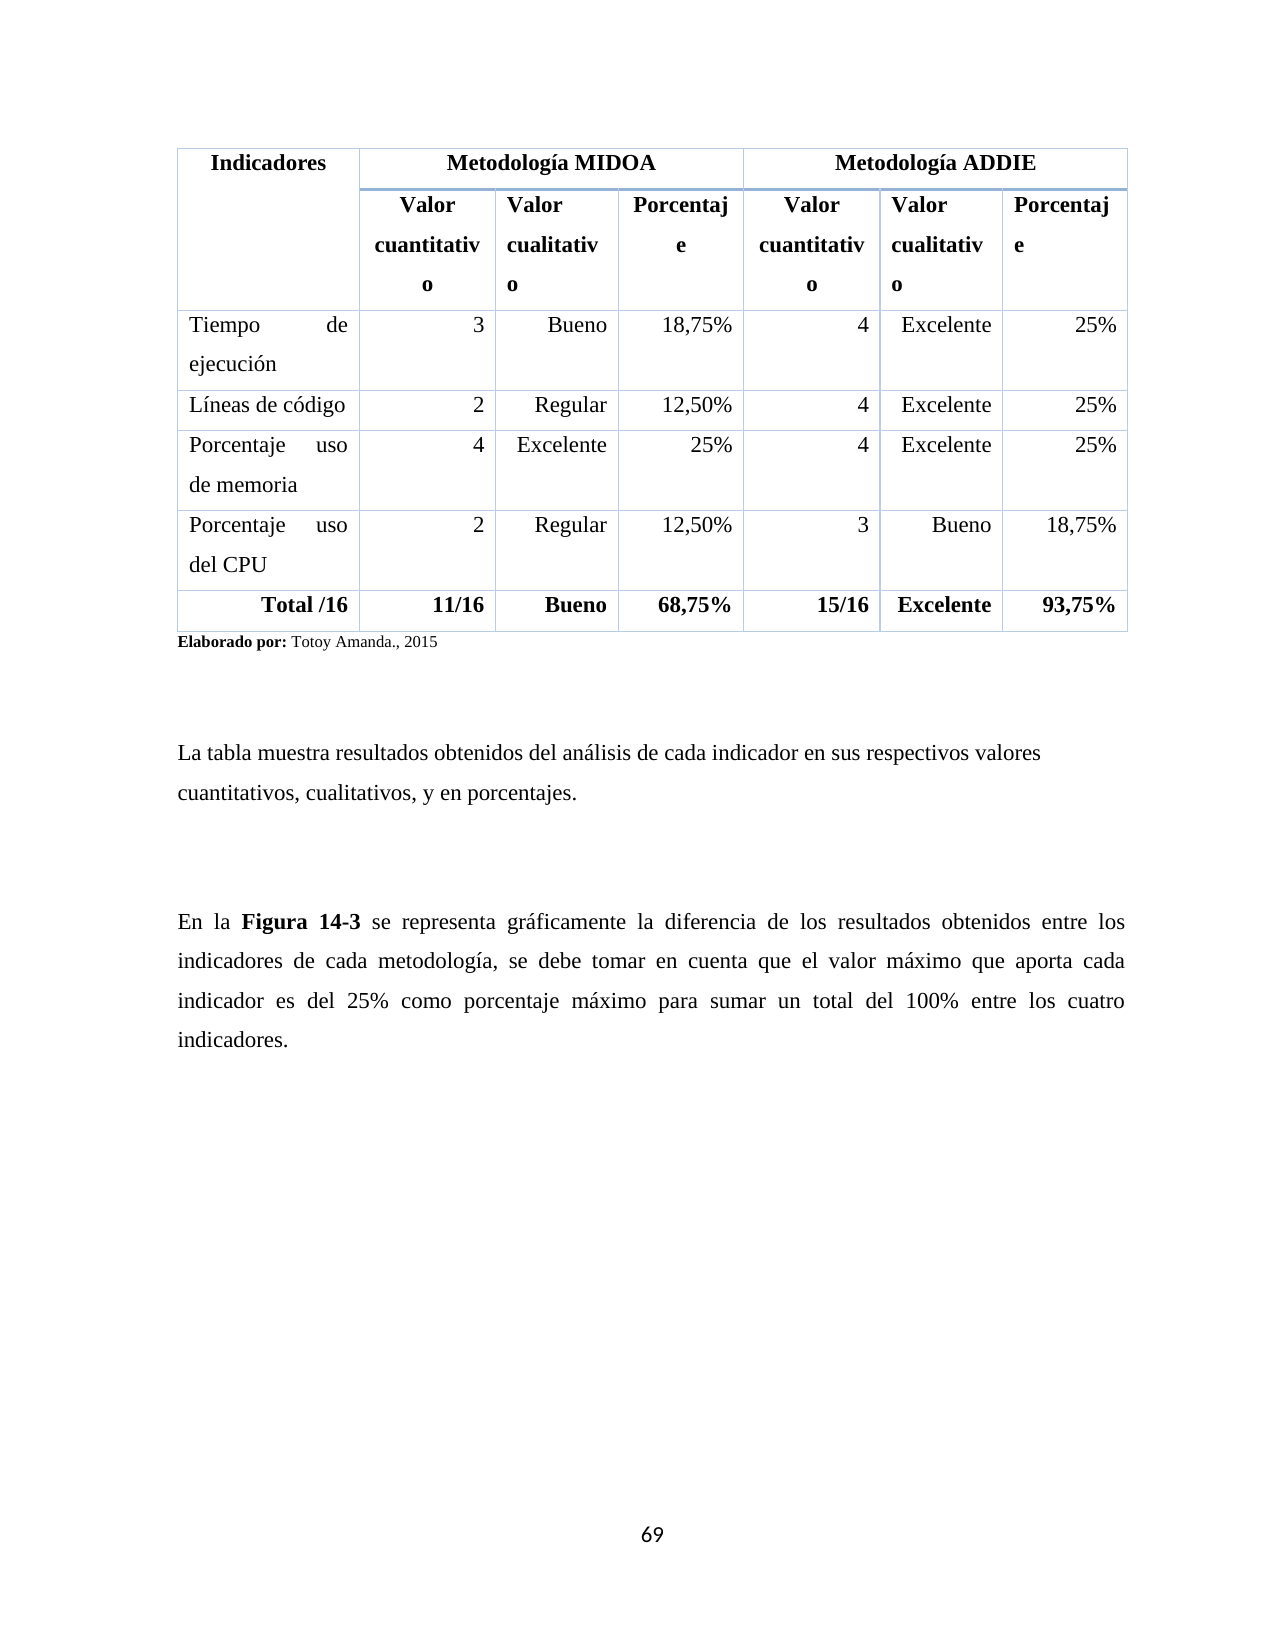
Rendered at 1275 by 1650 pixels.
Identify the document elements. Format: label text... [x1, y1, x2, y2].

table_cell Excelente [881, 431, 1002, 510]
table_cell Bueno [881, 511, 1002, 590]
table_cell Porcentaje [619, 191, 743, 310]
table_cell Regular [496, 391, 618, 430]
text La tabla muestra resultados obtenidos del análisis de cada indicador en sus respectivos valores cuantitativos, cualitativos, y en porcentajes. [177, 739, 1127, 805]
table_cell Tiempo de ejecución [178, 311, 359, 390]
table_cell 93,75% [1003, 591, 1127, 631]
table_cell 4 [744, 311, 879, 390]
table_cell Porcentaje uso del CPU [178, 511, 359, 590]
text Elaborado por: Totoy Amanda., 2015 [177, 632, 1127, 651]
table_cell 4 [744, 431, 879, 510]
table_cell Excelente [881, 591, 1002, 631]
text En la Figura 14-3 se representa gráficamente la diferencia de los resultados obtenidos entre los indicadores de cada metodología, se debe tomar en cuenta que el valor máximo que aporta cada indicador es del 25% como porcentaje máximo para sumar un total del 100% entre los cuatro indicadores. [177, 908, 1127, 1053]
table_cell Valor cualitativo [496, 191, 618, 310]
table_cell Porcentaje [1003, 191, 1127, 310]
table_cell 25% [1003, 391, 1127, 430]
table_cell 25% [619, 431, 743, 510]
table_cell 4 [744, 391, 879, 430]
table_cell 4 [360, 431, 495, 510]
table_cell Porcentaje uso de memoria [178, 431, 359, 510]
table_cell 12,50% [619, 511, 743, 590]
table_cell 25% [1003, 311, 1127, 390]
table_cell Valor cualitativo [881, 191, 1002, 310]
table_cell Líneas de código [178, 391, 359, 430]
table_cell Excelente [496, 431, 618, 510]
table_cell 18,75% [619, 311, 743, 390]
table_cell 2 [360, 391, 495, 430]
table_cell Excelente [881, 311, 1002, 390]
table_cell 25% [1003, 431, 1127, 510]
table_cell 12,50% [619, 391, 743, 430]
table_cell Regular [496, 511, 618, 590]
table_cell Bueno [496, 591, 618, 631]
table_cell Valor cuantitativo [744, 191, 879, 310]
table_cell 2 [360, 511, 495, 590]
table_cell Excelente [881, 391, 1002, 430]
table_cell 11/16 [360, 591, 495, 631]
table_cell Total /16 [178, 591, 359, 631]
table_cell Bueno [496, 311, 618, 390]
table_cell 3 [360, 311, 495, 390]
table_header Metodología MIDOA [360, 149, 743, 188]
table_header Indicadores [178, 149, 359, 310]
table_header Metodología ADDIE [744, 149, 1127, 188]
table_cell 68,75% [619, 591, 743, 631]
table_cell 18,75% [1003, 511, 1127, 590]
table_cell Valor cuantitativo [360, 191, 495, 310]
table_cell 3 [744, 511, 879, 590]
table_cell 15/16 [744, 591, 879, 631]
